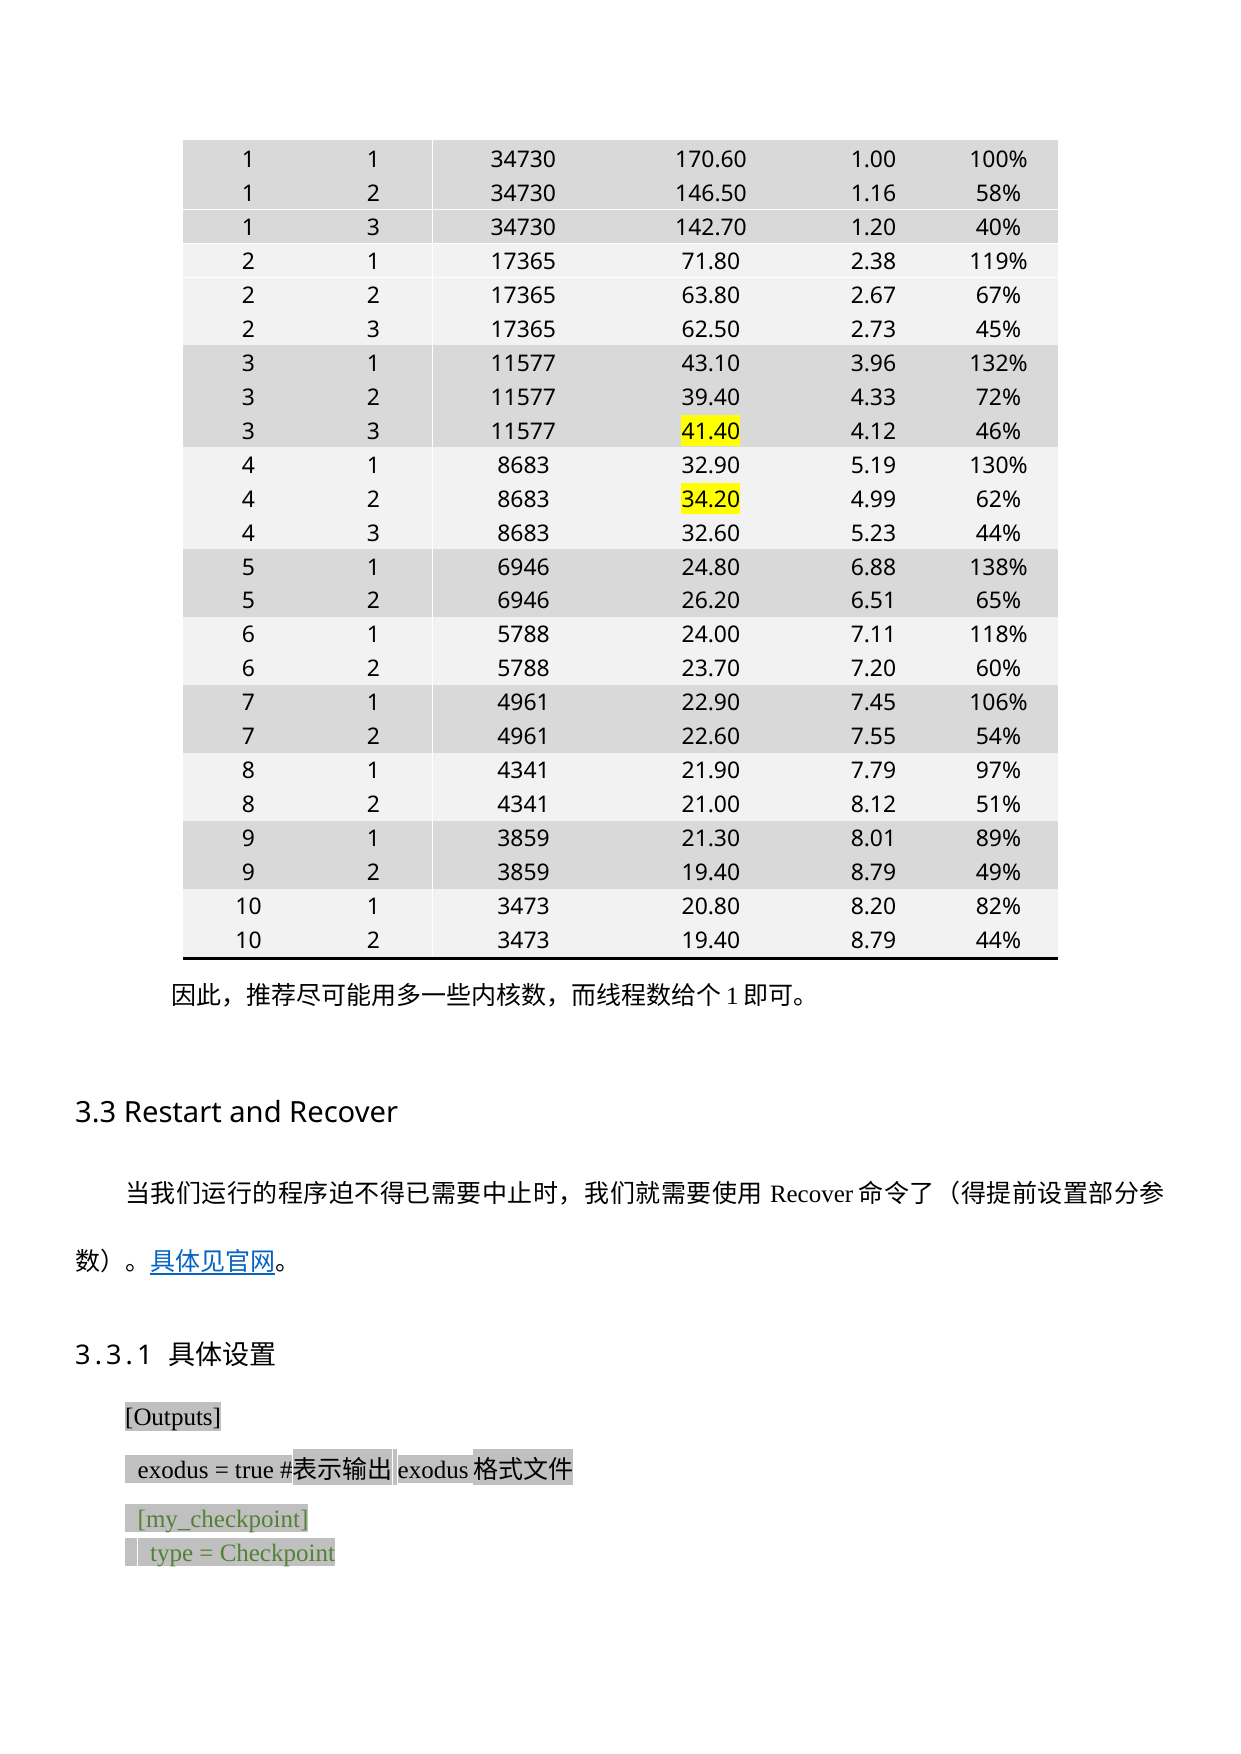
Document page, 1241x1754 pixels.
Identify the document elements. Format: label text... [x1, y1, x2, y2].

table_cell 1 [183, 210, 314, 243]
table_cell 3473 [433, 889, 614, 923]
table_cell 67% [939, 278, 1058, 311]
text [my_checkpoint] [75, 1501, 1165, 1535]
table_cell 1.00 [808, 140, 939, 176]
table_cell 32.90 [614, 447, 808, 481]
table_cell 2 [314, 719, 432, 753]
table_cell 1 [314, 549, 432, 583]
table_cell 1 [314, 889, 432, 923]
table_cell 2 [183, 278, 314, 311]
table_cell 65% [939, 583, 1058, 617]
table_cell 17365 [433, 244, 614, 277]
table_cell 41.40 [614, 413, 808, 447]
table_cell 43.10 [614, 345, 808, 379]
table_cell 8683 [433, 447, 614, 481]
table_cell 3 [314, 311, 432, 345]
table_cell 119% [939, 244, 1058, 277]
table_cell 21.30 [614, 821, 808, 855]
text 当我们运行的程序迫不得已需要中止时，我们就需要使用Recover命令了（得提前设置部分参数）。具体见官网。 [75, 1158, 1165, 1294]
table_cell 19.40 [614, 923, 808, 957]
table_cell 2 [314, 481, 432, 515]
table_cell 5 [183, 549, 314, 583]
table_cell 40% [939, 210, 1058, 243]
table_cell 17365 [433, 311, 614, 345]
table_cell 8683 [433, 481, 614, 515]
table_cell 2 [314, 176, 432, 209]
table_cell 1 [314, 140, 432, 176]
table_cell 3 [314, 210, 432, 243]
table_cell 8.79 [808, 855, 939, 889]
table_cell 2 [314, 651, 432, 685]
table_cell 34730 [433, 210, 614, 243]
table_cell 2.38 [808, 244, 939, 277]
table_cell 10 [183, 889, 314, 923]
table_cell 2.73 [808, 311, 939, 345]
table_cell 97% [939, 753, 1058, 787]
table_cell 62.50 [614, 311, 808, 345]
table_cell 5.23 [808, 515, 939, 549]
table_cell 4.99 [808, 481, 939, 515]
table_cell 45% [939, 311, 1058, 345]
table_cell 20.80 [614, 889, 808, 923]
table_cell 6 [183, 617, 314, 651]
table_cell 24.80 [614, 549, 808, 583]
table_cell 5 [183, 583, 314, 617]
table_cell 3 [183, 345, 314, 379]
table_cell 4.33 [808, 379, 939, 413]
table_cell 46% [939, 413, 1058, 447]
table_cell 8683 [433, 515, 614, 549]
table_cell 2 [314, 787, 432, 821]
table_cell 71.80 [614, 244, 808, 277]
table_cell 1.20 [808, 210, 939, 243]
table_cell 11577 [433, 379, 614, 413]
table_cell 4961 [433, 719, 614, 753]
table_cell 6.51 [808, 583, 939, 617]
table_cell 34730 [433, 176, 614, 209]
table_cell 4341 [433, 787, 614, 821]
table_cell 3473 [433, 923, 614, 957]
table_cell 63.80 [614, 278, 808, 311]
table_cell 11577 [433, 413, 614, 447]
table_cell 21.90 [614, 753, 808, 787]
table_cell 5.19 [808, 447, 939, 481]
table_cell 8 [183, 787, 314, 821]
table_cell 1 [314, 685, 432, 719]
table_cell 2 [314, 923, 432, 957]
table_cell 58% [939, 176, 1058, 209]
table_cell 6946 [433, 583, 614, 617]
table_cell 8.12 [808, 787, 939, 821]
table_cell 6.88 [808, 549, 939, 583]
table_cell 2 [314, 278, 432, 311]
table_cell 170.60 [614, 140, 808, 176]
text [Outputs] [75, 1399, 1165, 1433]
table_cell 60% [939, 651, 1058, 685]
table_cell 2.67 [808, 278, 939, 311]
table_cell 142.70 [614, 210, 808, 243]
table_cell 7.79 [808, 753, 939, 787]
table_cell 3 [314, 515, 432, 549]
table_cell 6 [183, 651, 314, 685]
table_cell 3 [314, 413, 432, 447]
table_cell 23.70 [614, 651, 808, 685]
table_cell 22.90 [614, 685, 808, 719]
table_cell 118% [939, 617, 1058, 651]
table_cell 1 [314, 244, 432, 277]
table_cell 4 [183, 515, 314, 549]
table_cell 4961 [433, 685, 614, 719]
table_cell 138% [939, 549, 1058, 583]
table_cell 72% [939, 379, 1058, 413]
table_cell 24.00 [614, 617, 808, 651]
table_cell 39.40 [614, 379, 808, 413]
table_cell 7.20 [808, 651, 939, 685]
table_cell 7 [183, 719, 314, 753]
table_cell 89% [939, 821, 1058, 855]
table_cell 106% [939, 685, 1058, 719]
table_cell 100% [939, 140, 1058, 176]
table_cell 34730 [433, 140, 614, 176]
table_cell 51% [939, 787, 1058, 821]
table_cell 1 [314, 345, 432, 379]
table_cell 3 [183, 413, 314, 447]
table_cell 1 [183, 176, 314, 209]
table_cell 2 [314, 583, 432, 617]
table_cell 11577 [433, 345, 614, 379]
table_cell 49% [939, 855, 1058, 889]
table_cell 2 [183, 311, 314, 345]
table_cell 17365 [433, 278, 614, 311]
text exodus = true #表示输出exodus格式文件 [75, 1433, 1165, 1501]
table_cell 4 [183, 481, 314, 515]
table_cell 62% [939, 481, 1058, 515]
table_cell 8.01 [808, 821, 939, 855]
table_cell 3859 [433, 821, 614, 855]
table_cell 1.16 [808, 176, 939, 209]
table_cell 44% [939, 923, 1058, 957]
table_cell 10 [183, 923, 314, 957]
table_cell 2 [183, 244, 314, 277]
table_cell 5788 [433, 617, 614, 651]
table_cell 3 [183, 379, 314, 413]
table_cell 2 [314, 855, 432, 889]
table_cell 54% [939, 719, 1058, 753]
table_cell 82% [939, 889, 1058, 923]
table_cell 8 [183, 753, 314, 787]
table_cell 34.20 [614, 481, 808, 515]
table_cell 5788 [433, 651, 614, 685]
table_cell 9 [183, 855, 314, 889]
table_cell 21.00 [614, 787, 808, 821]
table_cell 4341 [433, 753, 614, 787]
subtitle Restart and Recover [75, 1078, 1165, 1146]
table_cell 26.20 [614, 583, 808, 617]
table_cell 1 [314, 821, 432, 855]
table_cell 44% [939, 515, 1058, 549]
table_cell 6946 [433, 549, 614, 583]
table_cell 19.40 [614, 855, 808, 889]
table_cell 7.45 [808, 685, 939, 719]
table_cell 4.12 [808, 413, 939, 447]
table_cell 32.60 [614, 515, 808, 549]
table_cell 3859 [433, 855, 614, 889]
table_cell 1 [314, 617, 432, 651]
table_cell 1 [314, 447, 432, 481]
table_cell 3.96 [808, 345, 939, 379]
text type = Checkpoint [75, 1535, 1165, 1569]
table_cell 8.20 [808, 889, 939, 923]
table_cell 22.60 [614, 719, 808, 753]
table_cell 1 [314, 753, 432, 787]
table_cell 1 [183, 140, 314, 176]
table_cell 2 [314, 379, 432, 413]
table_cell 4 [183, 447, 314, 481]
table_cell 9 [183, 821, 314, 855]
table_cell 130% [939, 447, 1058, 481]
list 因此，推荐尽可能用多一些内核数，而线程数给个1即可。 [171, 960, 1165, 1028]
table_cell 8.79 [808, 923, 939, 957]
table_cell 7 [183, 685, 314, 719]
table_cell 7.11 [808, 617, 939, 651]
subtitle 具体设置 [75, 1319, 1165, 1387]
table_cell 146.50 [614, 176, 808, 209]
table_cell 132% [939, 345, 1058, 379]
table_cell 7.55 [808, 719, 939, 753]
